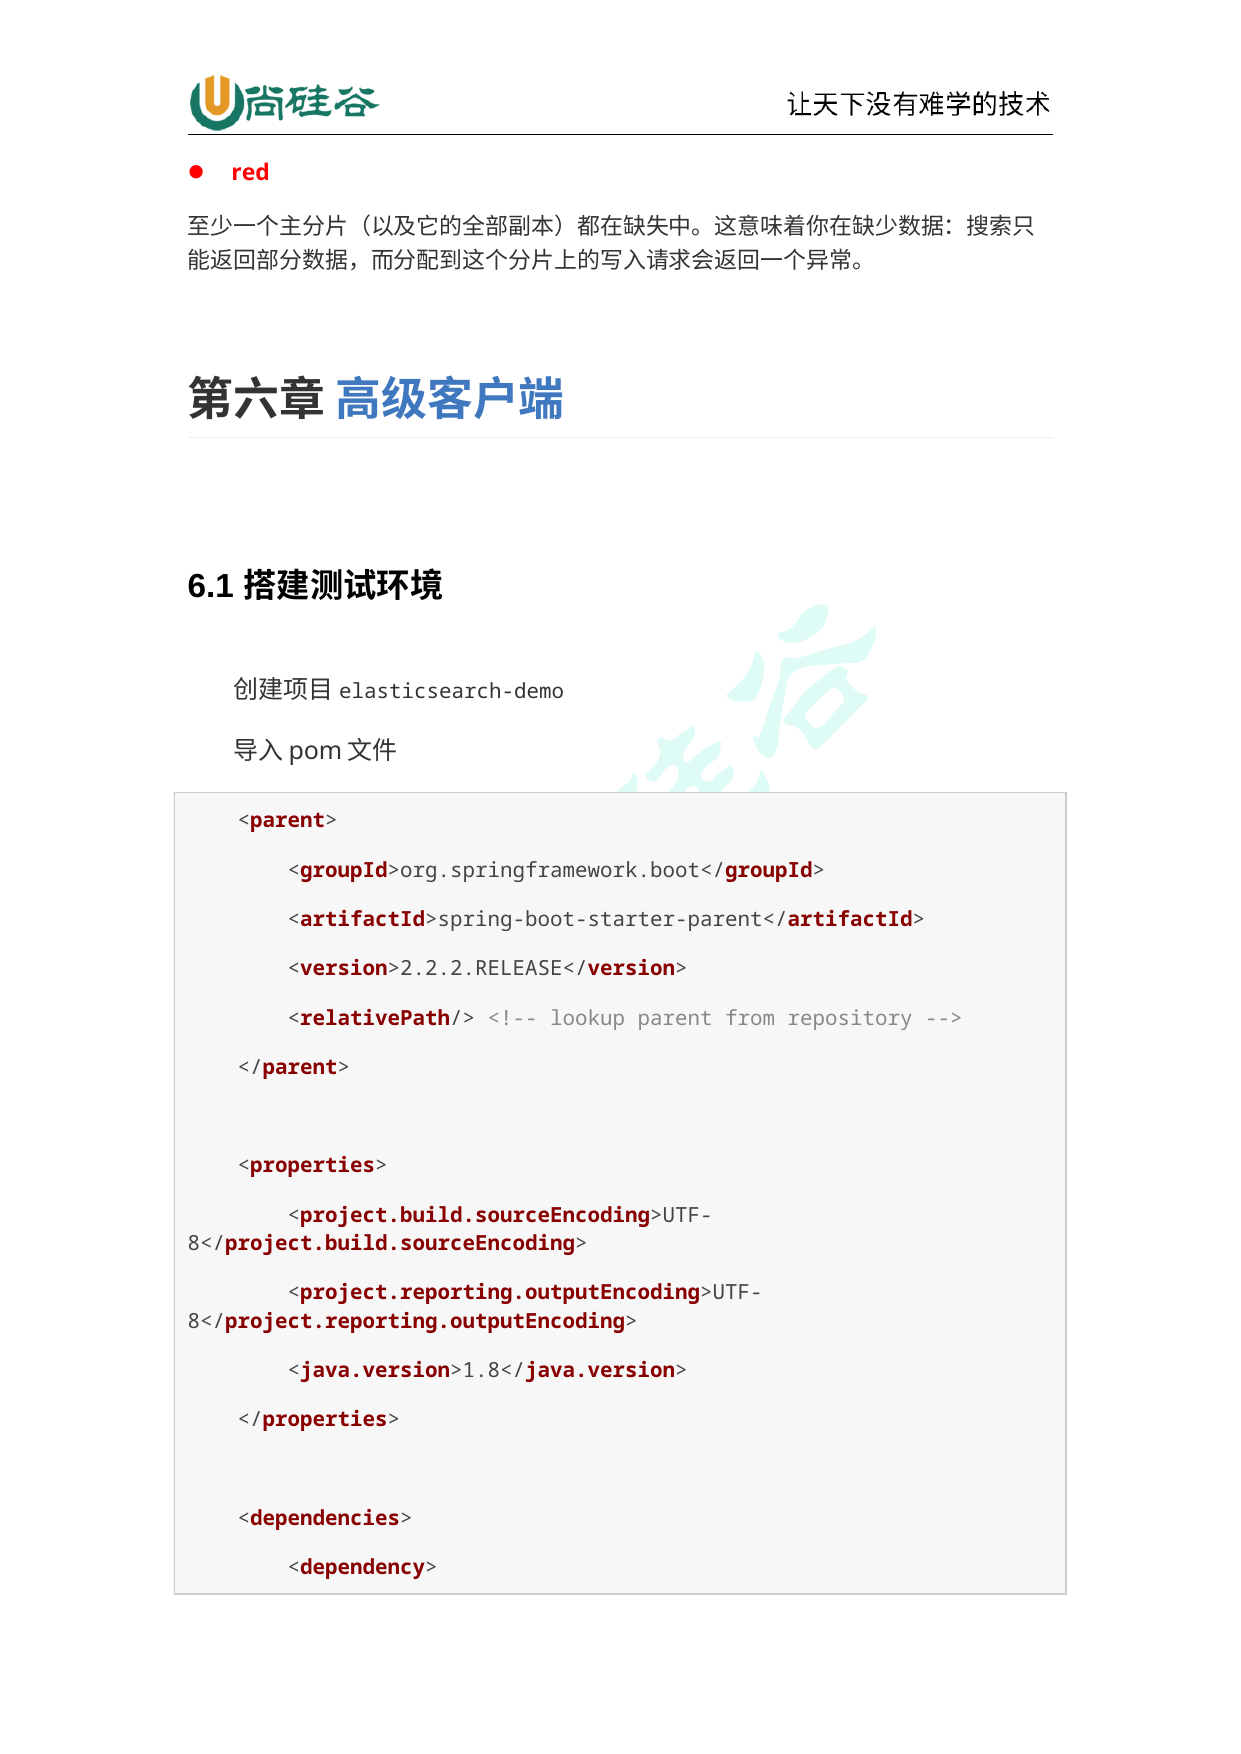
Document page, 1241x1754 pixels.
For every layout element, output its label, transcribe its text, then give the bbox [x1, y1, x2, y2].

picture [187, 73, 1053, 132]
text </parent> [175, 1038, 1065, 1080]
text <properties> [175, 1136, 1065, 1179]
text <version>2.2.2.RELEASE</version> [175, 939, 1065, 982]
subtitle 第六章 高级客户端 [187, 362, 1053, 438]
text <project.reporting.outputEncoding>UTF-8</project.reporting.outputEncoding> [175, 1263, 1065, 1334]
text <dependencies> [175, 1489, 1065, 1531]
text <groupId>org.springframework.boot</groupId> [175, 841, 1065, 883]
list red [187, 156, 1053, 187]
text </properties> [175, 1390, 1065, 1433]
text <relativePath/> <!-- lookup parent from repository --> [175, 989, 1065, 1031]
text 创建项目 elasticsearch-demo [187, 669, 1053, 705]
text <dependency> [175, 1538, 1065, 1593]
subtitle 6.1 搭建测试环境 [187, 559, 1053, 607]
text 至少一个主分片（以及它的全部副本）都在缺失中。这意味着你在缺少数据：搜索只能返回部分数据，而分配到这个分片上的写入请求会返回一个异常。 [187, 208, 1053, 275]
text <parent> [175, 793, 1065, 834]
text <project.build.sourceEncoding>UTF-8</project.build.sourceEncoding> [175, 1186, 1065, 1257]
text 导入pom文件 [187, 730, 1053, 767]
text <artifactId>spring-boot-starter-parent</artifactId> [175, 890, 1065, 933]
text <java.version>1.8</java.version> [175, 1341, 1065, 1384]
